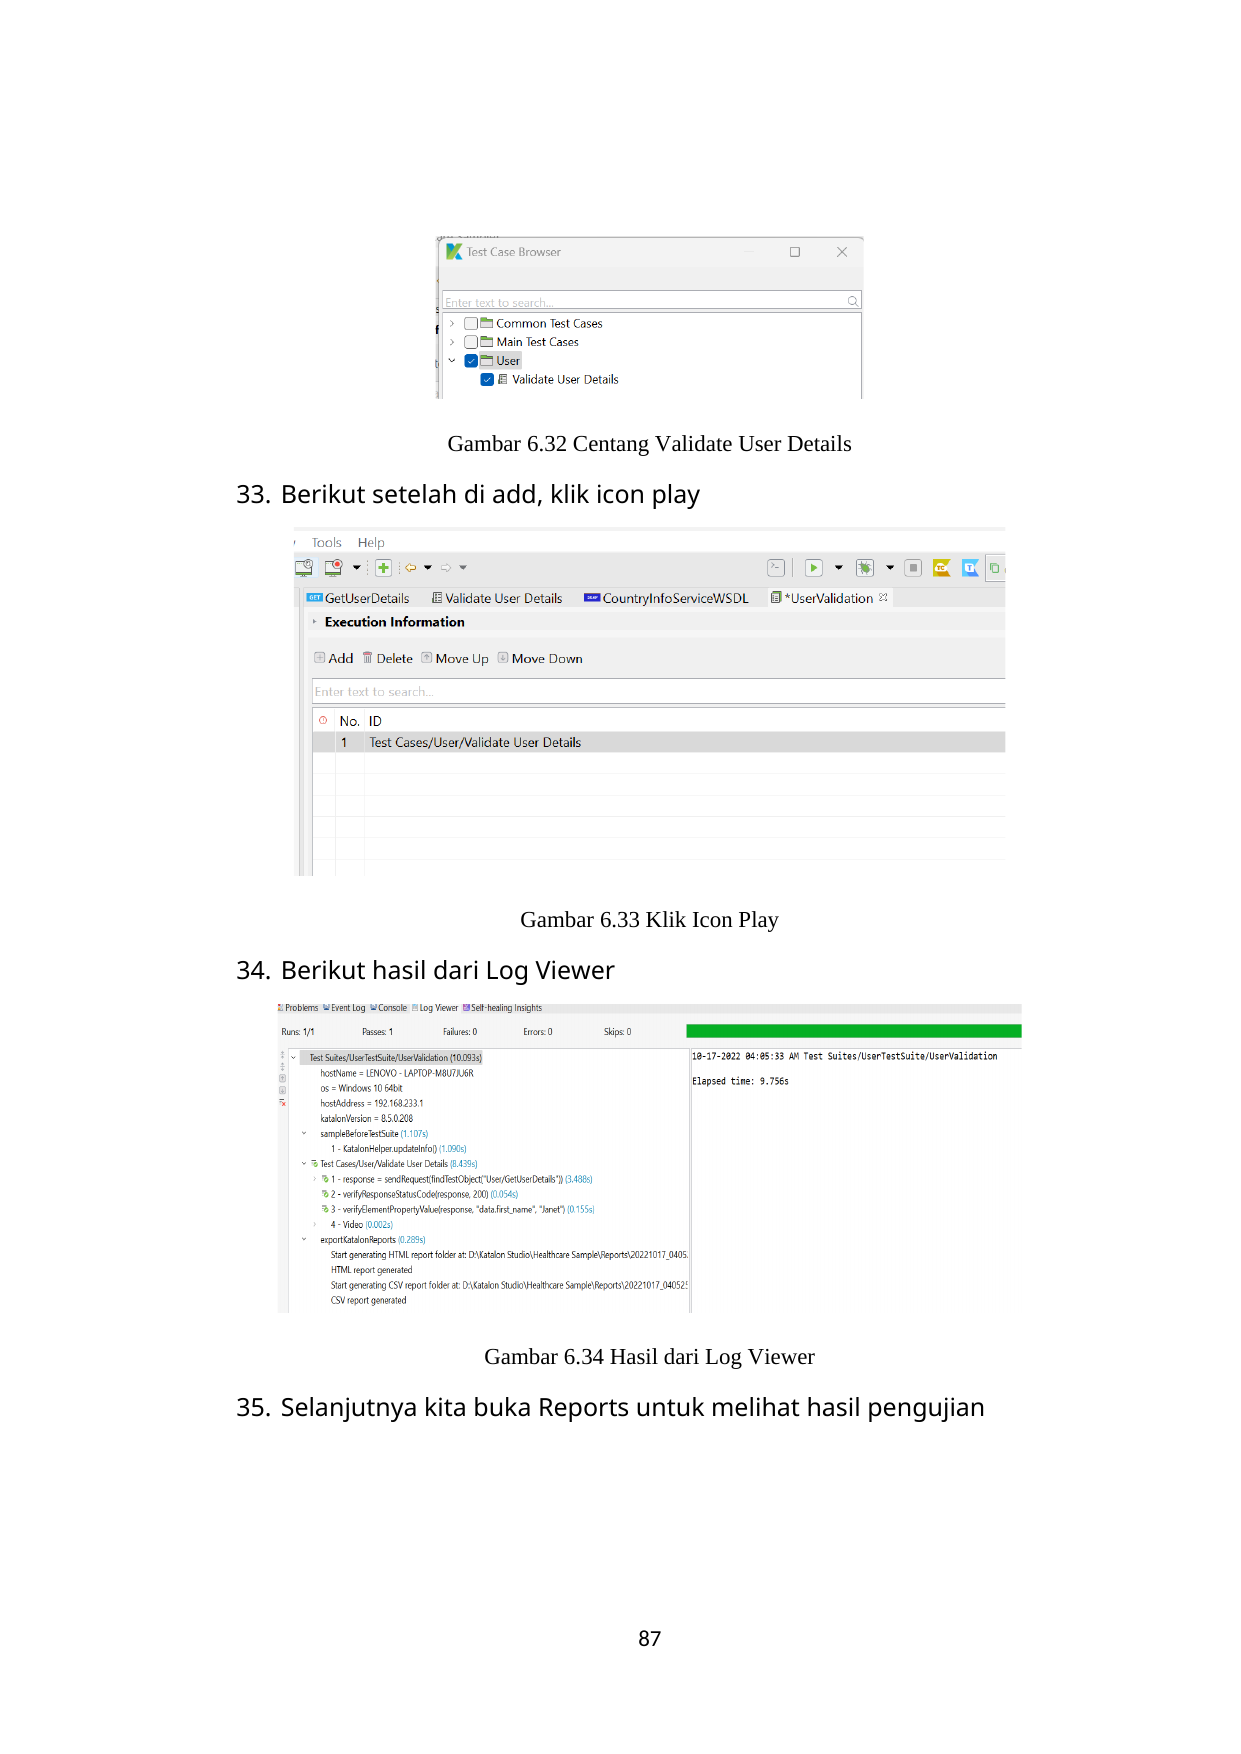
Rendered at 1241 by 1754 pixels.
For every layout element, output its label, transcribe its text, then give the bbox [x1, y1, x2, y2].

list Berikut setelah di add, klik icon play [236, 477, 1063, 511]
list Berikut hasil dari Log Viewer [236, 953, 1063, 987]
picture [277, 1004, 1022, 1313]
text Gambar 6.33 Klik Icon Play [236, 906, 1063, 932]
text Gambar 6.32 Centang Validate User Details [236, 430, 1063, 456]
text Gambar 6.34 Hasil dari Log Viewer [236, 1343, 1063, 1369]
list Selanjutnya kita buka Reports untuk melihat hasil pengujian [236, 1390, 1063, 1424]
picture [293, 527, 1006, 876]
picture [435, 236, 864, 399]
